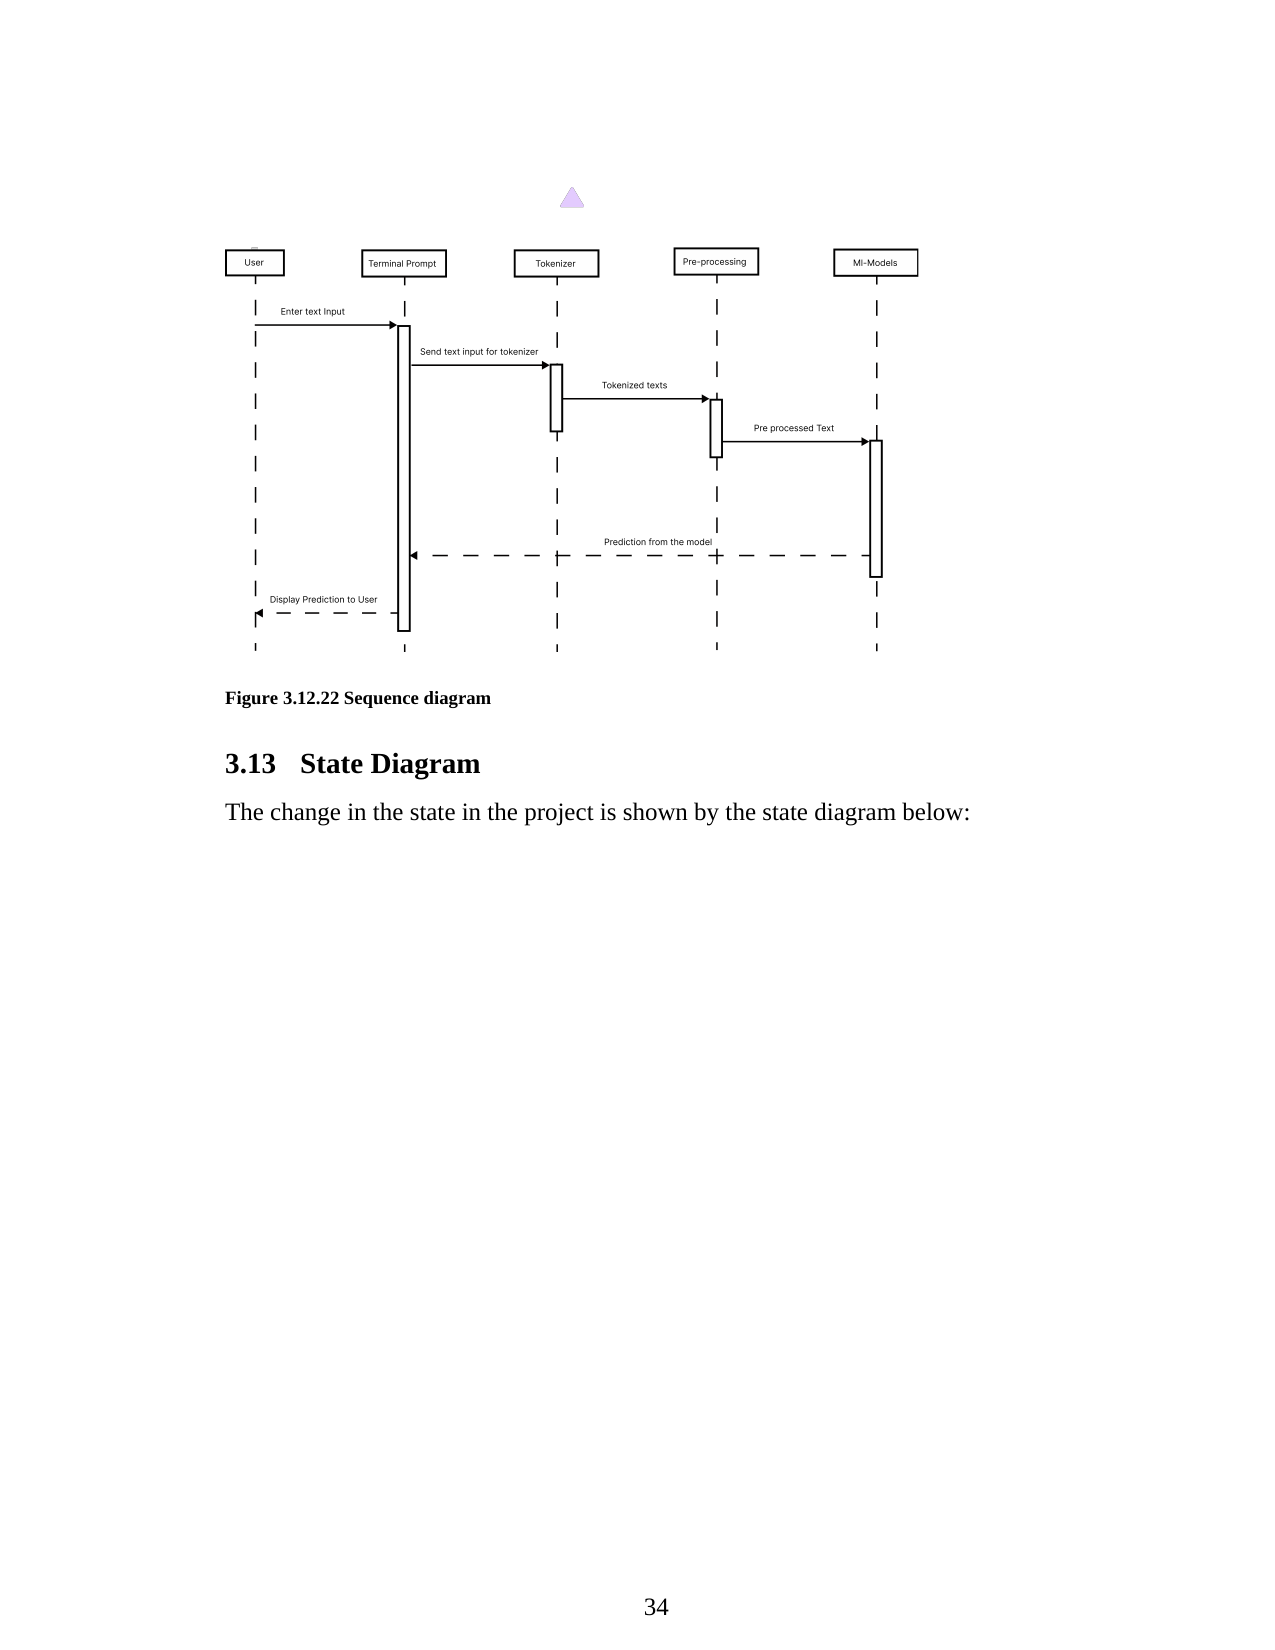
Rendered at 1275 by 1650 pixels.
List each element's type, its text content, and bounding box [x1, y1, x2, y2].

picture [225, 187, 919, 652]
subtitle State Diagram [225, 746, 1087, 780]
text The change in the state in the project is shown by the state diagram below: [225, 797, 1087, 825]
